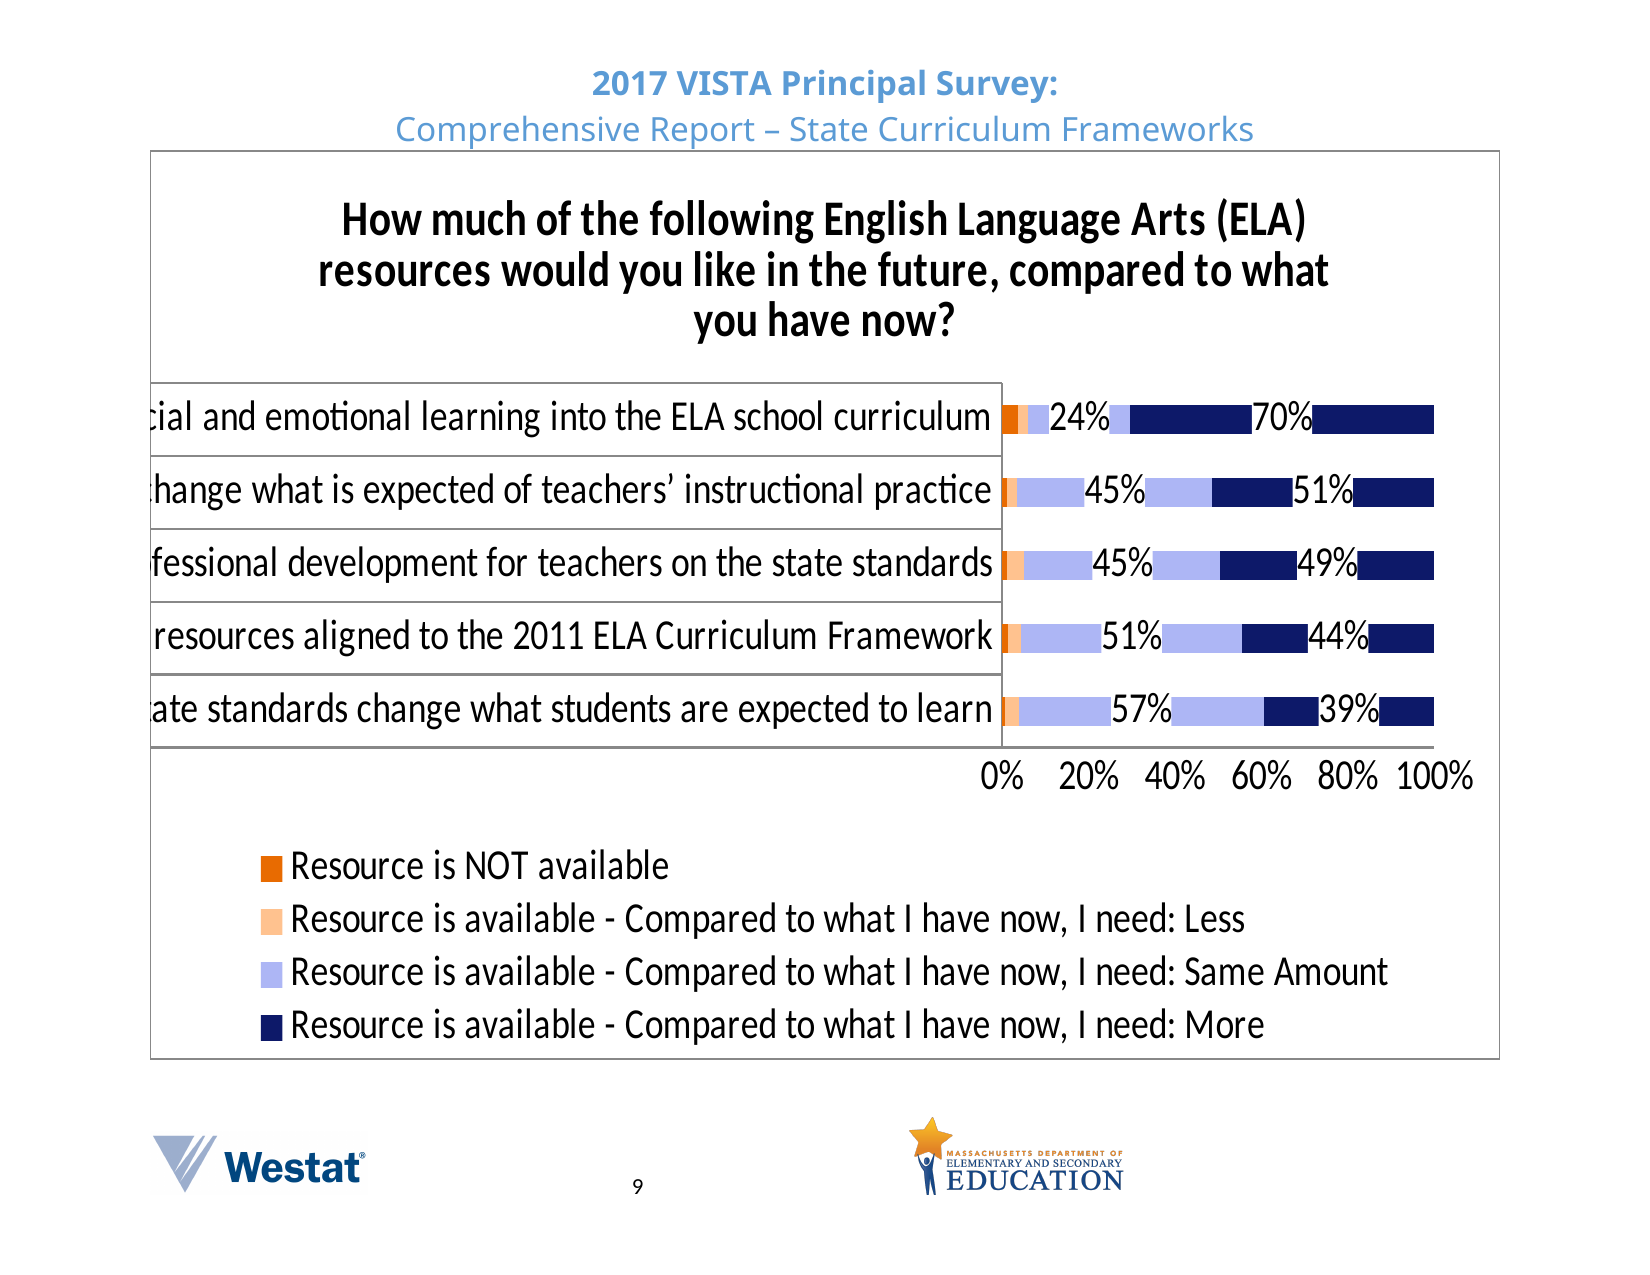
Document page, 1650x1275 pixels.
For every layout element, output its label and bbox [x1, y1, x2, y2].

picture [150, 1131, 368, 1195]
picture [907, 1110, 1125, 1195]
